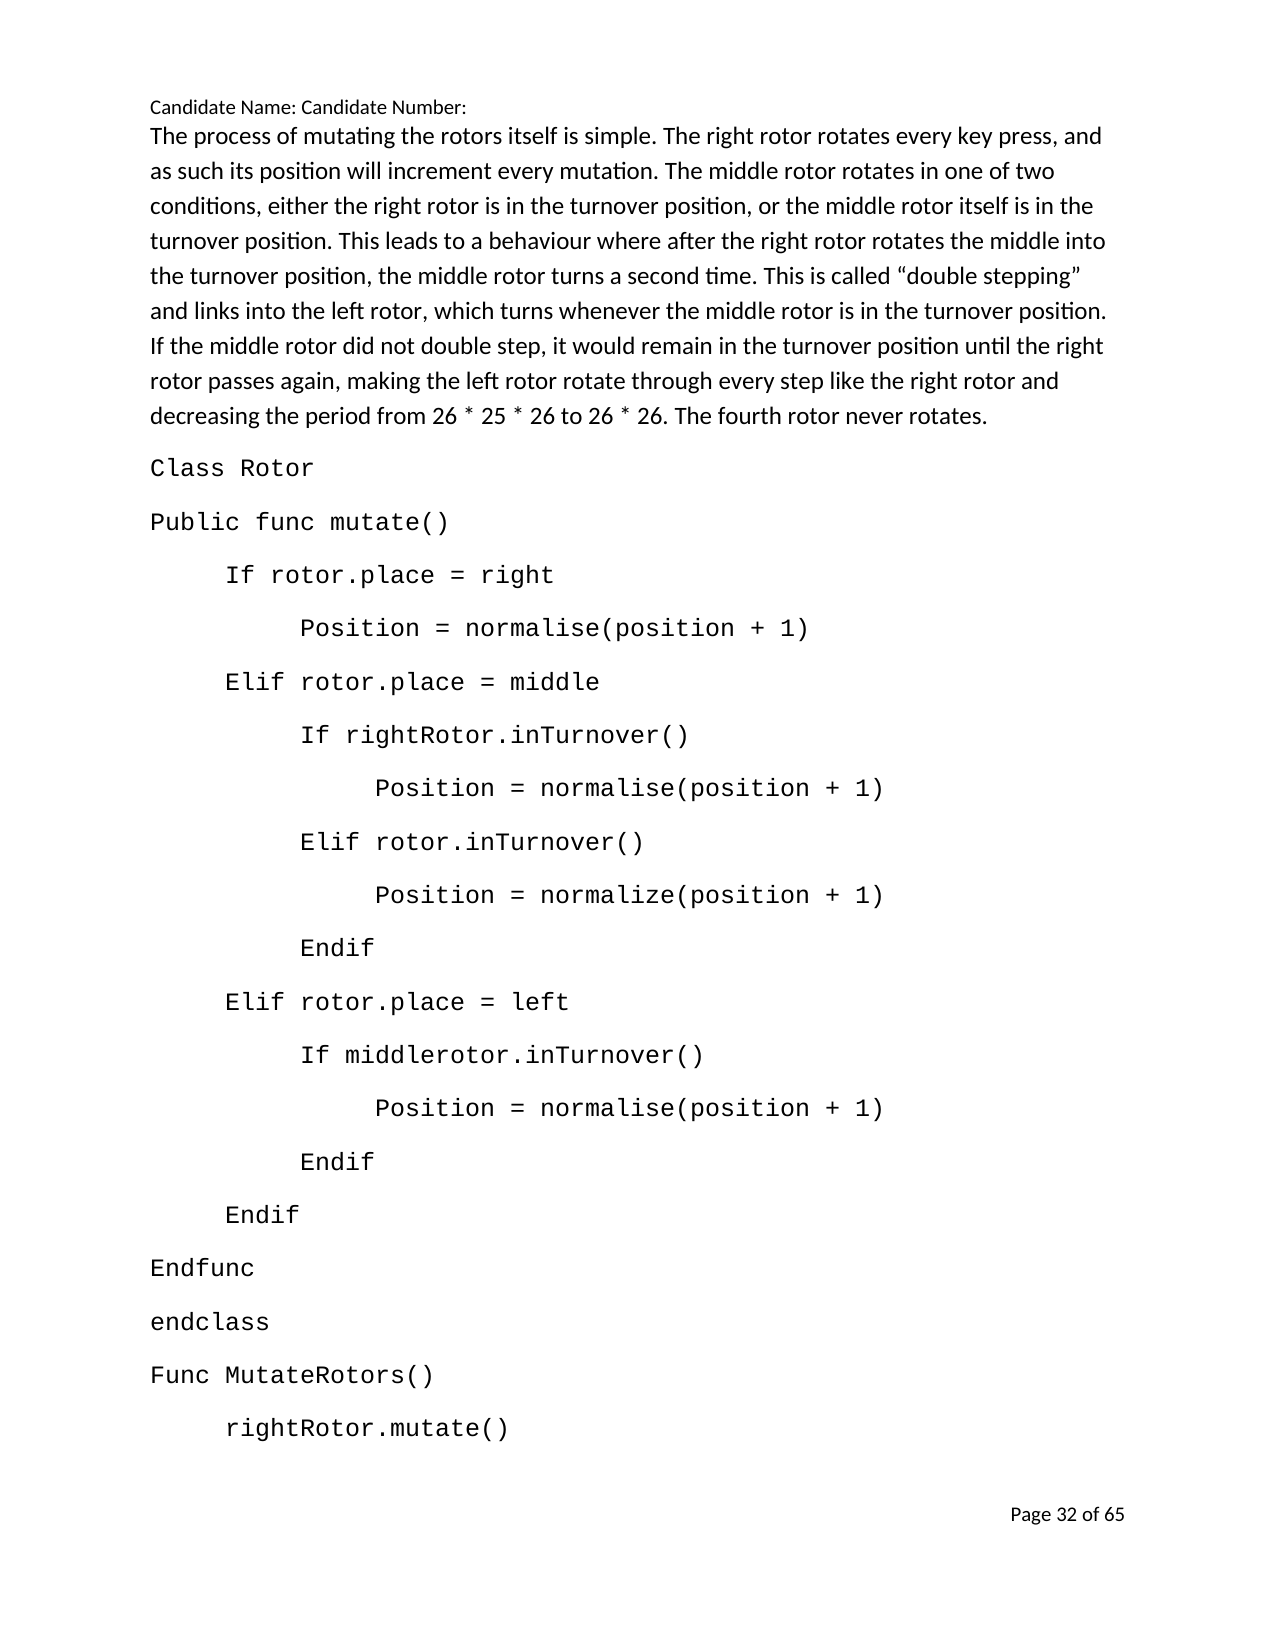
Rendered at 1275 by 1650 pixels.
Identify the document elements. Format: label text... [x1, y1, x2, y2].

text Endif [150, 936, 1125, 964]
text Endif [150, 1202, 1125, 1231]
text Endfunc [150, 1256, 1125, 1284]
text Elif rotor.place = middle [150, 669, 1125, 697]
text If middlerotor.inTurnover() [150, 1042, 1125, 1071]
text Class Rotor [150, 456, 1125, 484]
text Public func mutate() [150, 509, 1125, 537]
text If rightRotor.inTurnover() [150, 722, 1125, 751]
text Position = normalise(position + 1) [150, 1096, 1125, 1124]
text Func MutateRotors() [150, 1362, 1125, 1391]
text Endif [150, 1149, 1125, 1177]
text If rotor.place = right [150, 562, 1125, 591]
text endclass [150, 1309, 1125, 1337]
text The process of mutating the rotors itself is simple. The right rotor rotates every key press, and as such its position will increment every mutation. The middle rotor rotates in one of two conditions, either the right rotor is in the turnover position, or the middle rotor itself is in the turnover position. This leads to a behaviour where after the right rotor rotates the middle into the turnover position, the middle rotor turns a second time. This is called “double stepping” and links into the left rotor, which turns whenever the middle rotor is in the turnover position. If the middle rotor did not double step, it would remain in the turnover position until the right rotor passes again, making the left rotor rotate through every step like the right rotor and decreasing the period from 26 * 25 * 26 to 26 * 26. The fourth rotor never rotates. [150, 120, 1125, 431]
text Position = normalise(position + 1) [150, 616, 1125, 644]
text Elif rotor.inTurnover() [150, 829, 1125, 857]
text Position = normalise(position + 1) [150, 776, 1125, 804]
text Position = normalize(position + 1) [150, 882, 1125, 911]
text rightRotor.mutate() [150, 1416, 1125, 1444]
text Elif rotor.place = left [150, 989, 1125, 1017]
